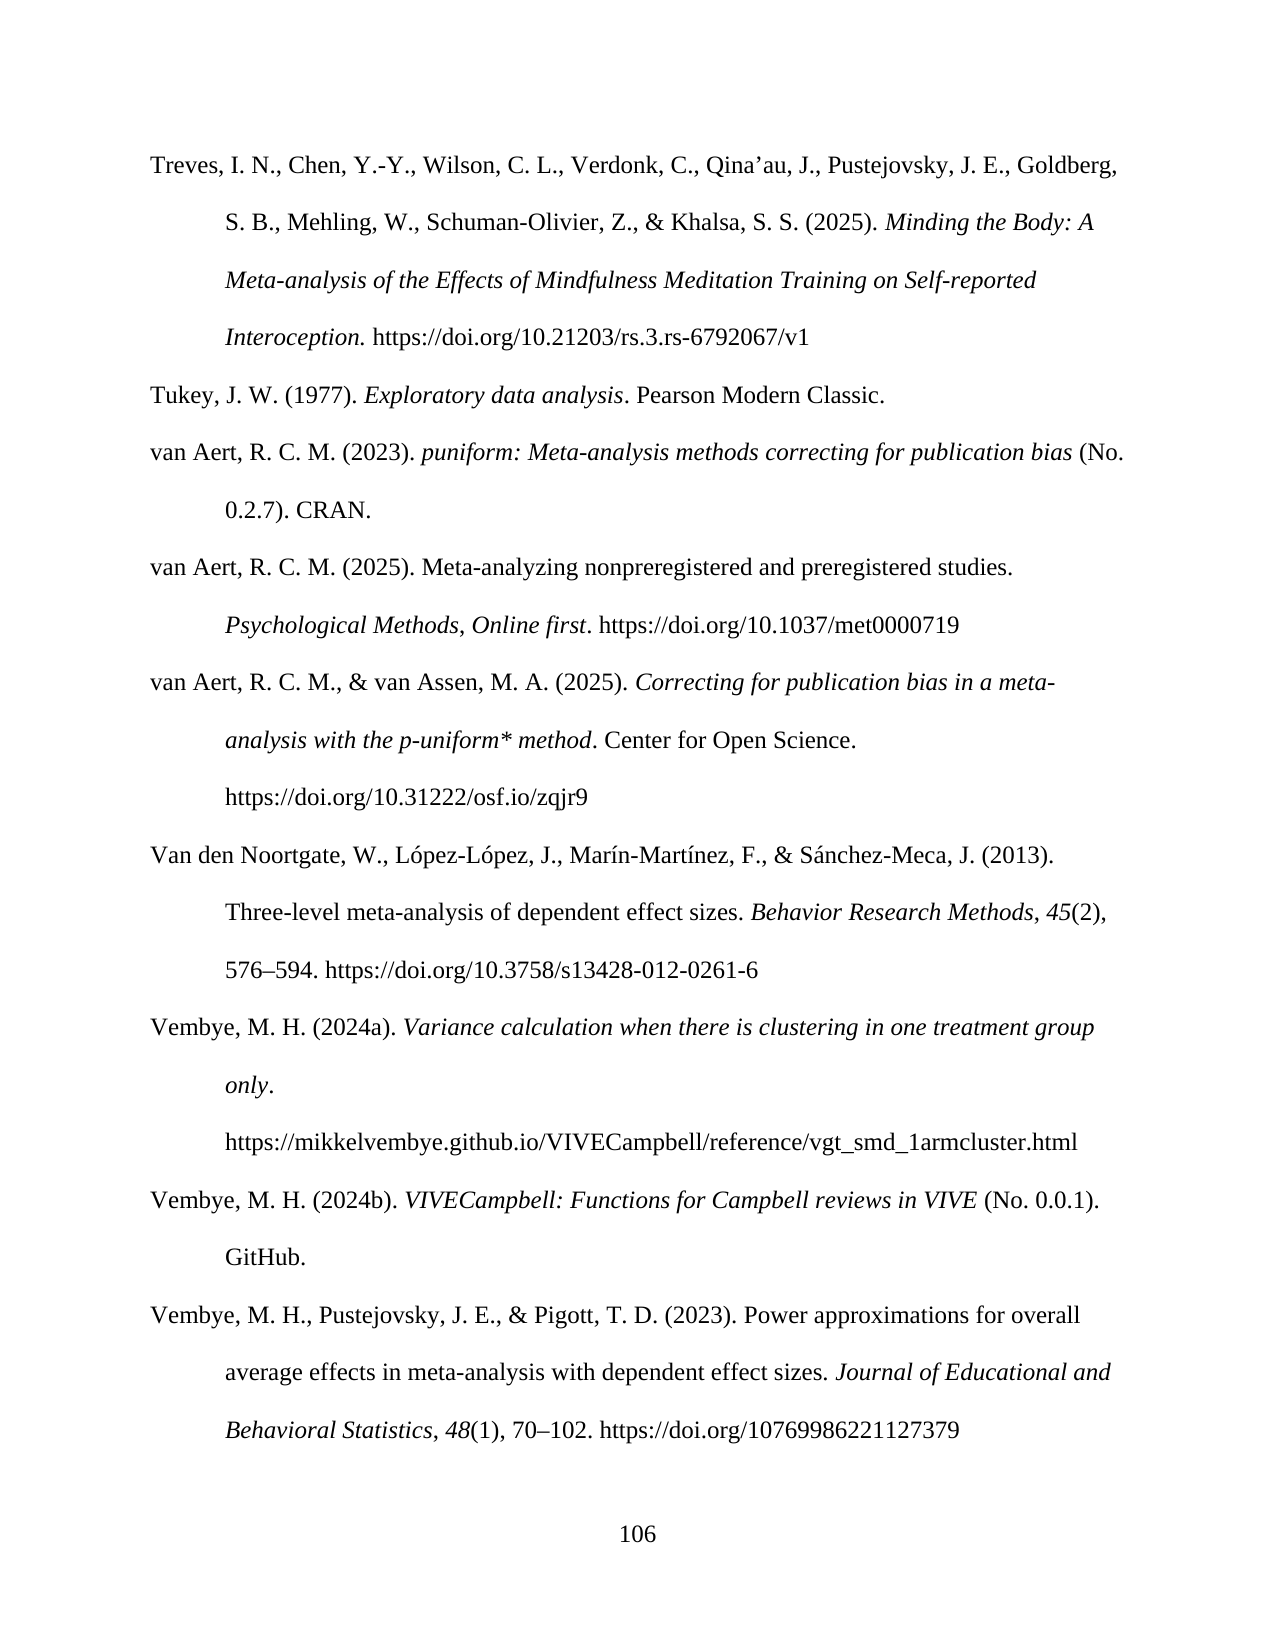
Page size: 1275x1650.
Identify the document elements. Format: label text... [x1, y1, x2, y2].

text van Aert, R. C. M., & van Assen, M. A. (2025). Correcting for publication bias in a meta-analysis with the p-uniform* method. Center for Open Science. https://doi.org/10.31222/osf.io/zqjr9 [150, 667, 1125, 811]
text Van den Noortgate, W., López-López, J., Marín-Martínez, F., & Sánchez-Meca, J. (2013). Three-level meta-analysis of dependent effect sizes. Behavior Research Methods, 45(2), 576–594. https://doi.org/10.3758/s13428-012-0261-6 [150, 840, 1125, 984]
text Vembye, M. H., Pustejovsky, J. E., & Pigott, T. D. (2023). Power approximations for overall average effects in meta-analysis with dependent effect sizes. Journal of Educational and Behavioral Statistics, 48(1), 70–102. https://doi.org/10769986221127379 [150, 1300, 1125, 1444]
text Vembye, M. H. (2024b). VIVECampbell: Functions for Campbell reviews in VIVE (No. 0.0.1). GitHub. [150, 1185, 1125, 1271]
text Tukey, J. W. (1977). Exploratory data analysis. Pearson Modern Classic. [150, 380, 1125, 409]
text Treves, I. N., Chen, Y.-Y., Wilson, C. L., Verdonk, C., Qina’au, J., Pustejovsky, J. E., Goldberg, S. B., Mehling, W., Schuman-Olivier, Z., & Khalsa, S. S. (2025). Minding the Body: A Meta-analysis of the Effects of Mindfulness Meditation Training on Self-reported Interoception. https://doi.org/10.21203/rs.3.rs-6792067/v1 [150, 150, 1125, 351]
text Vembye, M. H. (2024a). Variance calculation when there is clustering in one treatment group only. https://mikkelvembye.github.io/VIVECampbell/reference/vgt_smd_1armcluster.html [150, 1012, 1125, 1156]
text van Aert, R. C. M. (2023). puniform: Meta-analysis methods correcting for publication bias (No. 0.2.7). CRAN. [150, 437, 1125, 524]
text van Aert, R. C. M. (2025). Meta-analyzing nonpreregistered and preregistered studies. Psychological Methods, Online first. https://doi.org/10.1037/met0000719 [150, 552, 1125, 639]
